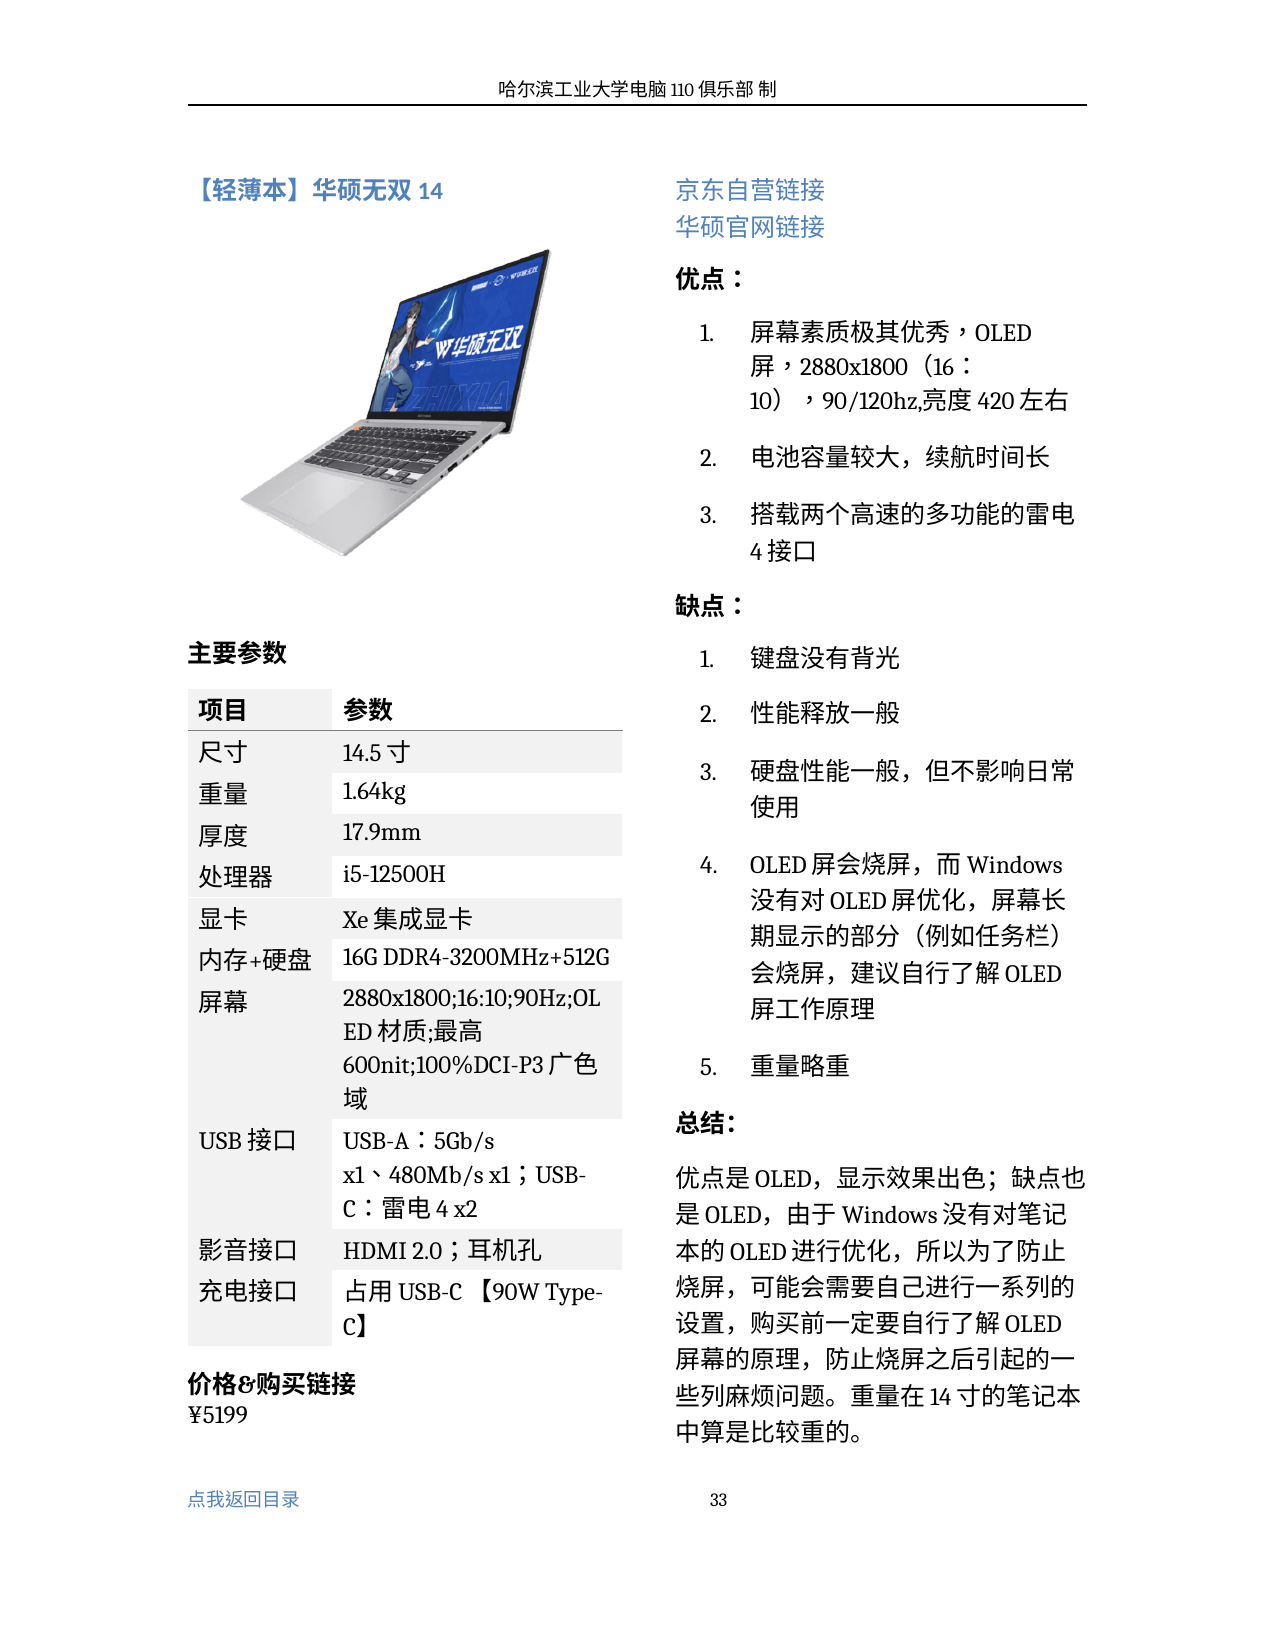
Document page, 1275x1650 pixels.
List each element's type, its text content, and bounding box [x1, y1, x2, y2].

list OLED屏会烧屏，而Windows没有对OLED屏优化，屏幕长期显示的部分（例如任务栏）会烧屏，建议自行了解OLED屏工作原理 [700, 844, 1087, 1026]
table_cell USB接口 [188, 1119, 332, 1229]
table_cell 充电接口 [188, 1270, 332, 1346]
table_cell 厚度 [188, 814, 332, 856]
table_cell 17.9mm [332, 814, 622, 856]
table_cell USB-A：5Gb/s x1、480Mb/s x1；USB-C：雷电4 x2 [332, 1119, 622, 1229]
table_cell HDMI 2.0；耳机孔 [332, 1229, 622, 1270]
table_cell 显卡 [188, 898, 332, 939]
list 电池容量较大，续航时间长 [700, 438, 1087, 474]
list 搭载两个高速的多功能的雷电4接口 [700, 495, 1087, 567]
list 键盘没有背光 [700, 641, 1087, 675]
list 重量略重 [700, 1046, 1087, 1083]
table_cell 16G DDR4-3200MHz+512G [332, 939, 622, 981]
table_cell 1.64kg [332, 773, 622, 814]
text 价格&购买链接 ¥5199 京东自营链接 华硕官网链接 [187, 1365, 600, 1430]
table_header 项目 [188, 689, 332, 730]
text 缺点： [675, 588, 1087, 622]
text 价格&购买链接 ¥5199 京东自营链接 华硕官网链接 [675, 171, 1087, 243]
table_cell 占用USB-C 【90W Type-C】 [332, 1270, 622, 1346]
text 总结： [675, 1103, 1087, 1140]
table_cell 尺寸 [188, 731, 332, 773]
table_cell 重量 [188, 773, 332, 814]
subtitle 【轻薄本】华硕无双14 [187, 171, 600, 207]
table_cell 内存+硬盘 [188, 939, 332, 981]
table_cell 处理器 [188, 856, 332, 897]
table_cell Xe集成显卡 [332, 898, 622, 939]
text 优点： [675, 262, 1087, 296]
picture [187, 207, 614, 568]
list 屏幕素质极其优秀，OLED屏，2880x1800（16：10），90/120hz,亮度420左右 [700, 315, 1087, 417]
table_cell 14.5寸 [332, 731, 622, 773]
text 优点是OLED，显示效果出色；缺点也是OLED，由于Windows没有对笔记本的OLED进行优化，所以为了防止烧屏，可能会需要自己进行一系列的设置，购买前一定要自行了解OLED屏幕的原理，防止烧屏之后引起的一些列麻烦问题。重量在14寸的笔记本中算是比较重的。 [675, 1158, 1087, 1448]
table_cell i5-12500H [332, 856, 622, 897]
table_header 参数 [332, 689, 622, 730]
table_cell 屏幕 [188, 981, 332, 1119]
list 性能释放一般 [700, 696, 1087, 730]
table_cell 2880x1800;16:10;90Hz;OLED材质;最高600nit;100%DCI-P3广色域 [332, 981, 622, 1119]
table_cell 影音接口 [188, 1229, 332, 1270]
text 主要参数 [187, 636, 600, 670]
list 硬盘性能一般，但不影响日常使用 [700, 751, 1087, 823]
